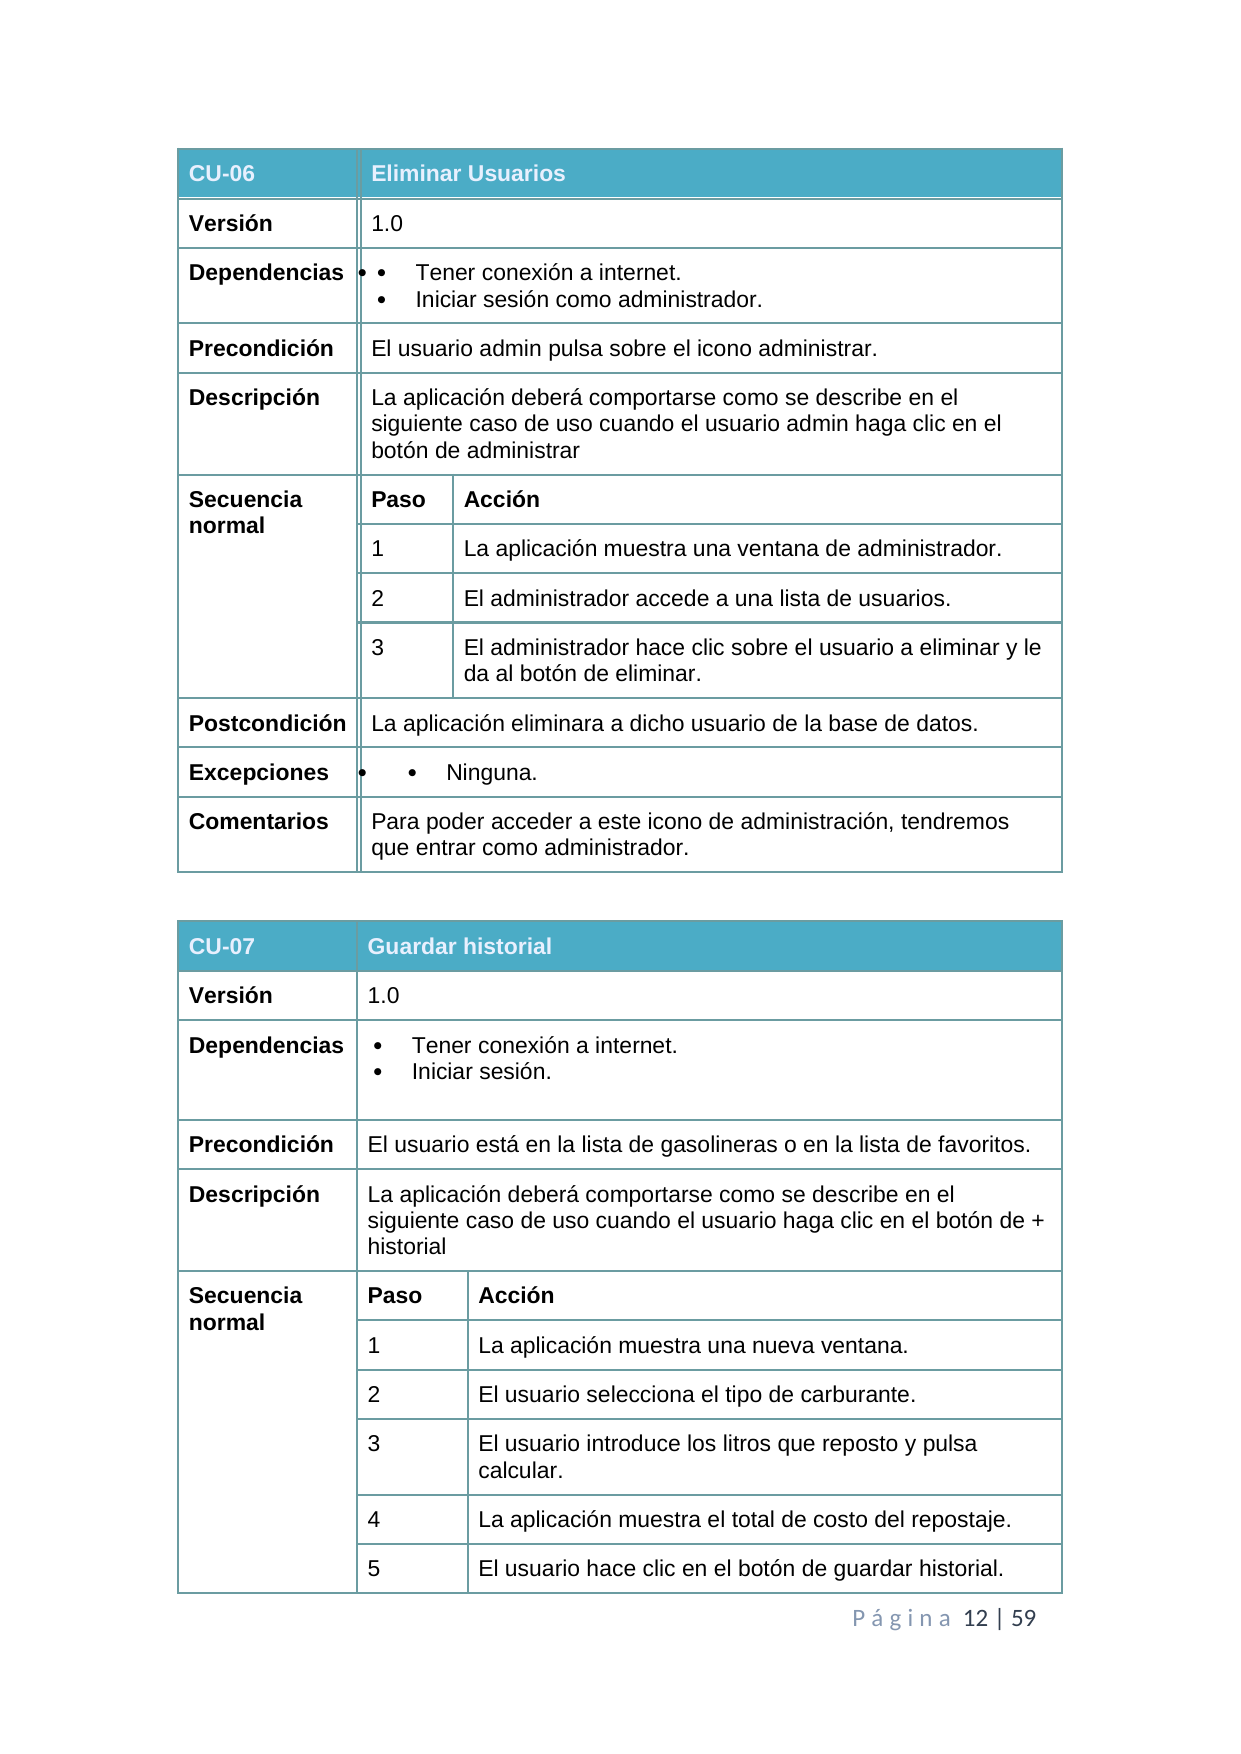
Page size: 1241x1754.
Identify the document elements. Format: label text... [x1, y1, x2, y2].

table_cell Comentarios [179, 798, 356, 871]
table_header CU-07 [179, 922, 356, 970]
table_header Guardar historial [358, 922, 1061, 970]
table_cell El usuario hace clic en el botón de guardar historial. [469, 1545, 1061, 1592]
table_cell La aplicación eliminara a dicho usuario de la base de datos. [362, 699, 1061, 746]
table_cell El usuario está en la lista de gasolineras o en la lista de favoritos. [358, 1121, 1061, 1168]
table_cell Ninguna. [362, 748, 1061, 796]
table_cell La aplicación muestra el total de costo del repostaje. [469, 1496, 1061, 1543]
table_cell 5 [358, 1545, 467, 1592]
table_cell Precondición [179, 324, 356, 372]
table_cell 1.0 [362, 200, 1061, 247]
table_cell El administrador hace clic sobre el usuario a eliminar y le da al botón de eliminar. [454, 624, 1061, 697]
table_cell Precondición [179, 1121, 356, 1168]
table_cell Para poder acceder a este icono de administración, tendremos que entrar como administrador. [362, 798, 1061, 871]
table_cell Postcondición [179, 699, 356, 746]
table_cell Descripción [179, 1170, 356, 1270]
table_cell El usuario admin pulsa sobre el icono administrar. [362, 324, 1061, 372]
table_cell Dependencias [179, 249, 356, 322]
table_cell 3 [358, 1420, 467, 1493]
table_header Eliminar Usuarios [362, 150, 1061, 197]
table_cell Secuencia normal [179, 476, 356, 697]
table_cell Excepciones [179, 748, 356, 796]
table_cell El usuario introduce los litros que reposto y pulsa calcular. [469, 1420, 1061, 1493]
table_cell 1 [362, 525, 452, 572]
table_cell Tener conexión a internet. Iniciar sesión como administrador. [362, 249, 1061, 322]
table_cell 2 [362, 574, 452, 621]
table_cell Dependencias [179, 1021, 356, 1119]
table_cell Paso [358, 1272, 467, 1319]
table_cell 3 [362, 624, 452, 697]
table_cell Acción [469, 1272, 1061, 1319]
table_cell Paso [362, 476, 452, 523]
table_cell Descripción [179, 374, 356, 473]
table_cell La aplicación deberá comportarse como se describe en el siguiente caso de uso cuando el usuario admin haga clic en el botón de administrar [362, 374, 1061, 473]
table_cell 1 [358, 1321, 467, 1368]
table_header CU-06 [179, 150, 356, 197]
table_cell El administrador accede a una lista de usuarios. [454, 574, 1061, 621]
table_cell Versión [179, 972, 356, 1019]
table_cell 1.0 [358, 972, 1061, 1019]
table_cell La aplicación muestra una nueva ventana. [469, 1321, 1061, 1368]
table_cell Versión [179, 200, 356, 247]
table_cell 2 [358, 1371, 467, 1418]
table_cell Secuencia normal [179, 1272, 356, 1592]
table_cell Acción [454, 476, 1061, 523]
table_cell Tener conexión a internet. Iniciar sesión. [358, 1021, 1061, 1119]
table_cell El usuario selecciona el tipo de carburante. [469, 1371, 1061, 1418]
table_cell La aplicación muestra una ventana de administrador. [454, 525, 1061, 572]
table_cell 4 [358, 1496, 467, 1543]
table_cell La aplicación deberá comportarse como se describe en el siguiente caso de uso cuando el usuario haga clic en el botón de + historial [358, 1170, 1061, 1270]
